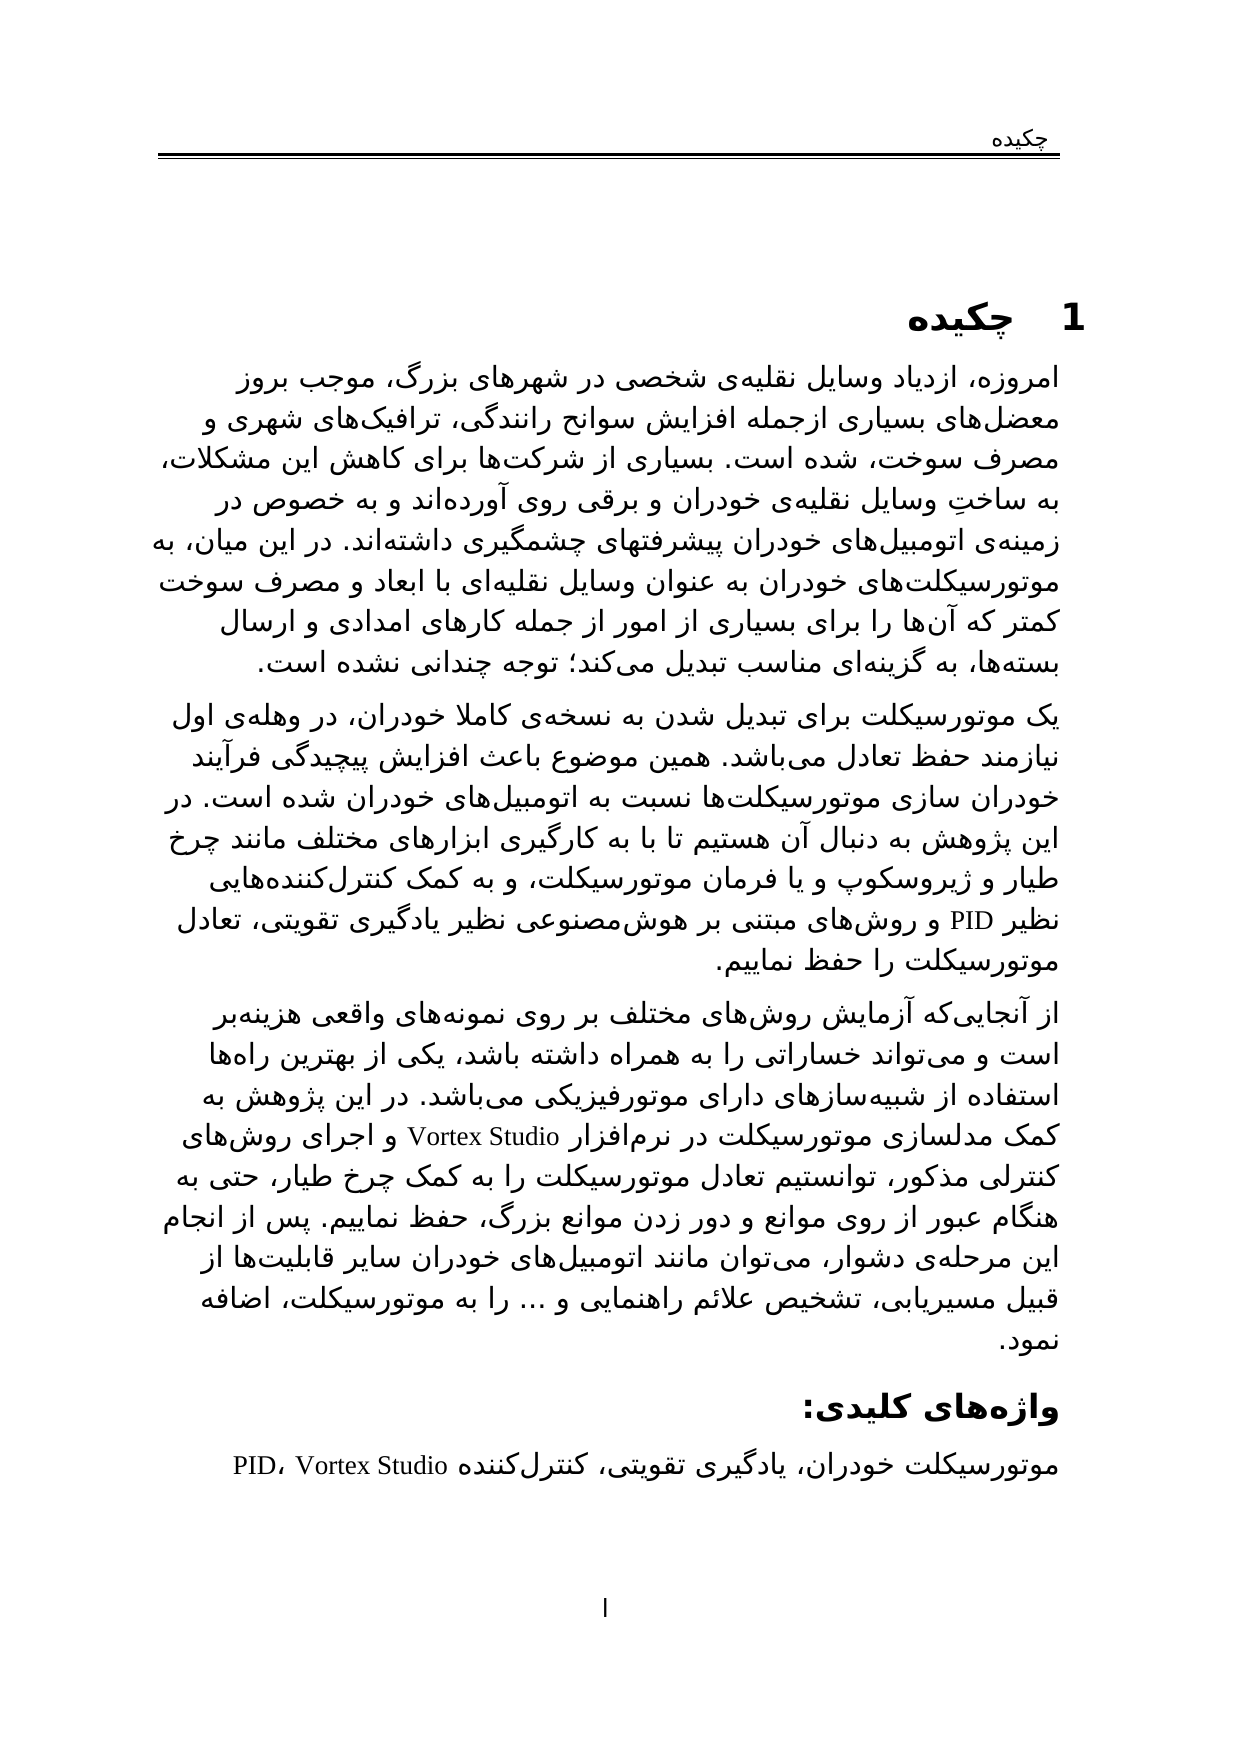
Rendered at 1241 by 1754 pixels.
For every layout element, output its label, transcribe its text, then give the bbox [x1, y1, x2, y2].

title واژه‌های کلیدی: [150, 1388, 1060, 1427]
text از آنجایی‌که آزمایش روش‌های مختلف بر روی نمونه‌های واقعی هزینه‌بر است و می‌تواند خساراتی را به همراه داشته باشد، یکی از بهترین‌ راه‌ها استفاده از شبیه‌سازهای دارای موتورفیزیکی می‌باشد. در این پژوهش به کمک مدلسازی موتورسیکلت در نرم‌افزار Vortex Studio و اجرای روش‌های کنترلی مذکور، توانستیم تعادل موتورسیکلت را به کمک چرخ طیار، حتی به هنگام عبور از روی موانع و دور زدن موانع بزرگ، حفظ نماییم. پس از انجام این مرحله‌ی دشوار، می‌توان مانند اتومبیل‌های خودران سایر قابلیت‌ها از قبیل مسیریابی، تشخیص علائم راهنمایی و ... را به موتورسیکلت، اضافه نمود. [150, 996, 1060, 1356]
subtitle چكيده [150, 296, 1060, 339]
text امروزه، ازدیاد وسایل نقلیه‌ی شخصی در شهرهای بزرگ، موجب بروز معضل‌های بسیاری ازجمله افزایش سوانح رانندگی، ترافیک‌های شهری و مصرف سوخت، شده است. بسیاری از شرکت‌ها برای کاهش این مشکلات، به ساختِ وسایل نقلیه‌ی خودران و برقی روی آورده‌اند و به خصوص در زمینه‌ی اتومبیل‌های خودران پیشرفت‎های چشمگیری داشته‌اند. در این میان، به موتورسیکلت‌های خودران به عنوان وسایل نقلیه‌ای با ابعاد و مصرف سوخت کمتر که آن‌ها را برای بسیاری از امور از جمله کارهای امدادی و ارسال بسته‌ها، به گزینه‌ای مناسب تبدیل می‌کند؛ توجه چندانی نشده است. [150, 360, 1060, 679]
text یک موتورسیکلت برای تبدیل شدن به نسخه‌ی کاملا خودران، در وهله‌ی اول نیازمند حفظ تعادل می‌باشد. همین موضوع باعث افزایش پیچیدگی فرآیند خودران سازی موتورسیکلت‌ها نسبت به اتومبیل‌های خودران شده است. در این پژوهش به دنبال آن هستیم تا با به کارگیری ابزار‌های مختلف مانند چرخ طیار و ژیروسکوپ و یا فرمان موتورسیکلت، و به کمک کنترل‌کننده‌هایی نظیر PID و روش‌های مبتنی بر هوش‌مصنوعی نظیر یادگیری تقویتی، تعادل موتورسیکلت را حفظ نماییم. [150, 699, 1060, 977]
text موتورسیکلت خودران، یادگیری تقویتی، کنترل‌کننده PID، Vortex Studio [150, 1447, 1060, 1481]
